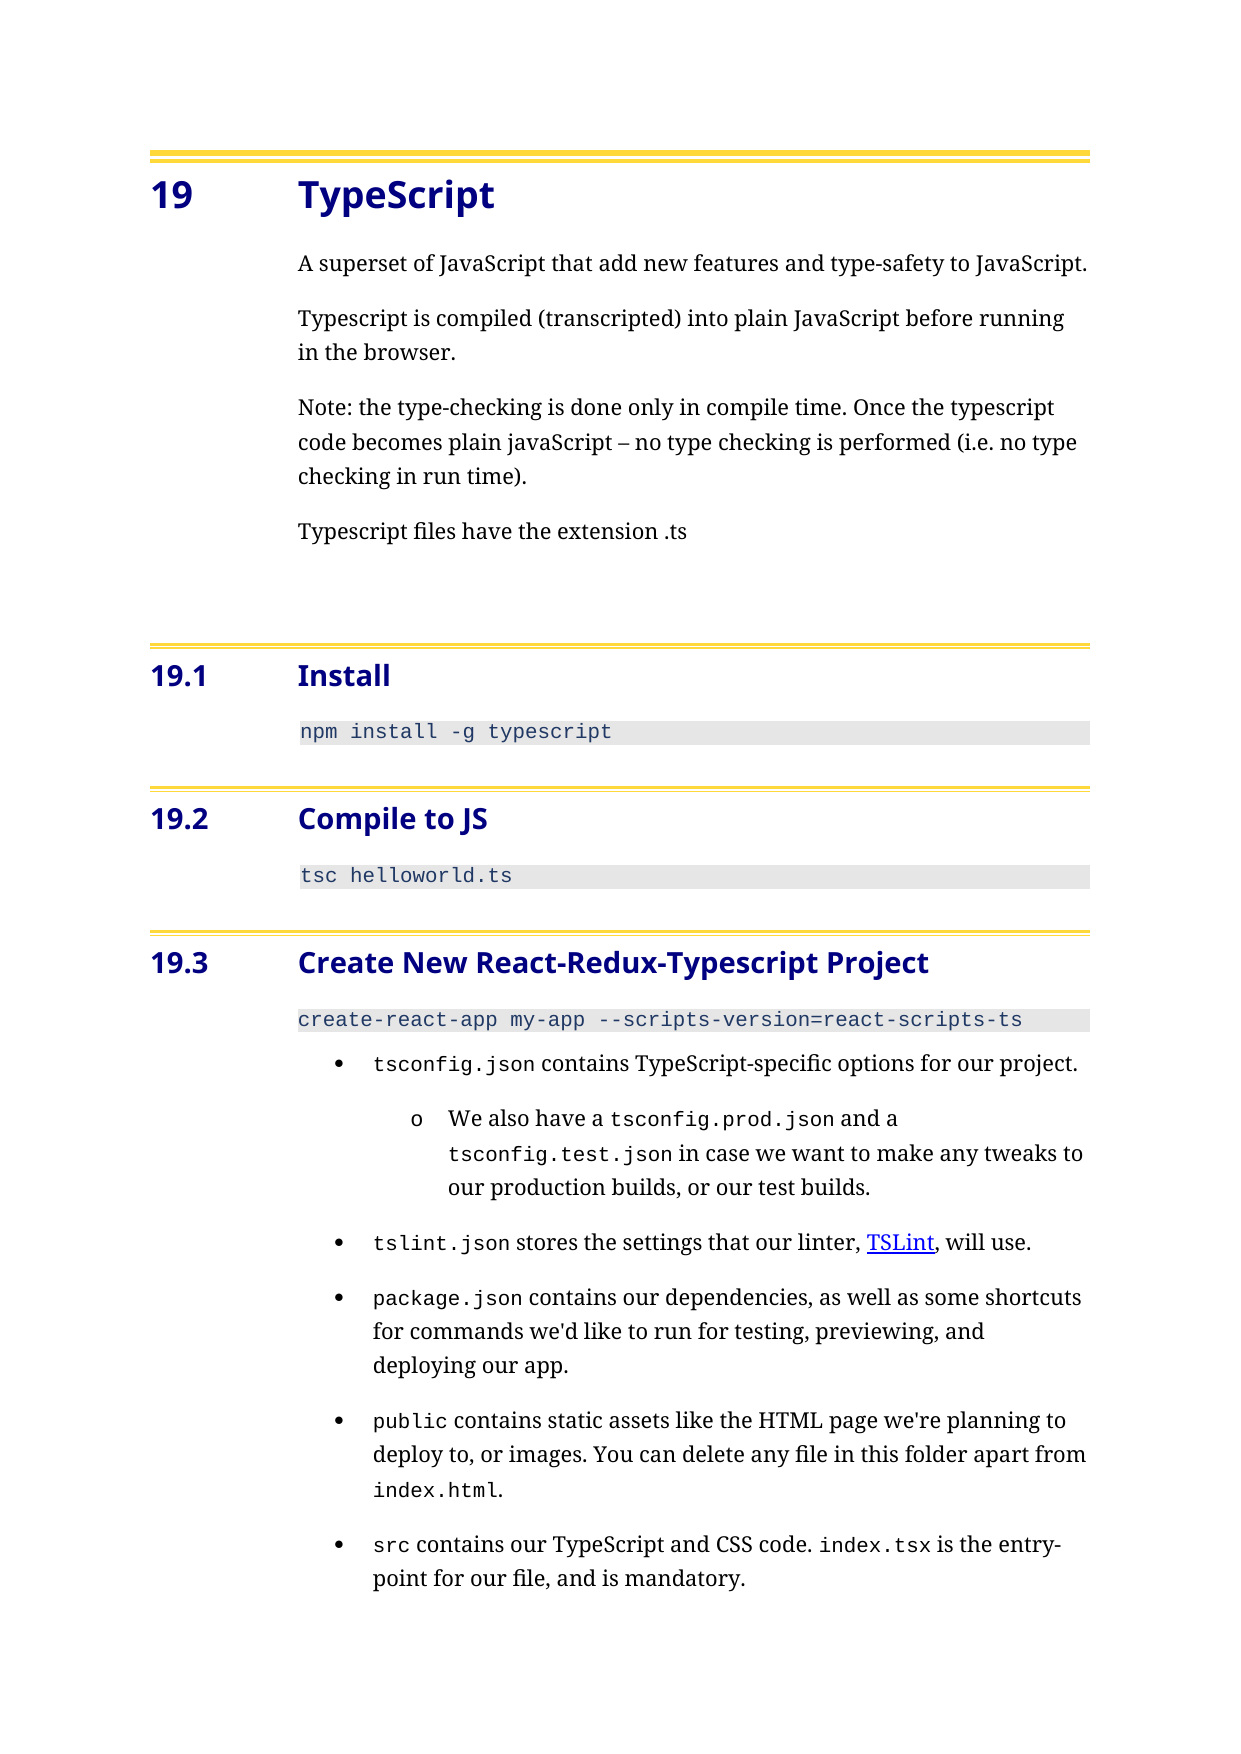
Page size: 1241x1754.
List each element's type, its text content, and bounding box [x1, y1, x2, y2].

subtitle TypeScript [150, 163, 1090, 220]
list package.json contains our dependencies, as well as some shortcuts for commands we'd like to run for testing, previewing, and deploying our app. [335, 1282, 1090, 1380]
list tslint.json stores the settings that our linter, TSLint, will use. [335, 1227, 1090, 1257]
list tsconfig.json contains TypeScript-specific options for our project. [335, 1048, 1090, 1078]
subtitle Create New React-Redux-Typescript Project [150, 936, 1090, 982]
text Typescript files have the extension .ts [298, 516, 1090, 546]
text npm install -g typescript [300, 721, 1090, 745]
text create-react-app my-app --scripts-version=react-scripts-ts [298, 1009, 1090, 1032]
list We also have a tsconfig.prod.json and a tsconfig.test.json in case we want to make any tweaks to our production builds, or our test builds. [410, 1103, 1090, 1202]
list src contains our TypeScript and CSS code. index.tsx is the entry-point for our file, and is mandatory. [335, 1528, 1090, 1592]
text Note: the type-checking is done only in compile time. Once the typescript code becomes plain javaScript – no type checking is performed (i.e. no type checking in run time). [298, 392, 1090, 491]
text Typescript is compiled (transcripted) into plain JavaScript before running in the browser. [298, 303, 1090, 367]
subtitle Compile to JS [150, 792, 1090, 838]
text A superset of JavaScript that add new features and type-safety to JavaScript. [298, 248, 1090, 278]
subtitle Install [150, 649, 1090, 694]
text tsc helloworld.ts [300, 865, 1090, 889]
list public contains static assets like the HTML page we're planning to deploy to, or images. You can delete any file in this folder apart from index.html. [335, 1405, 1090, 1503]
